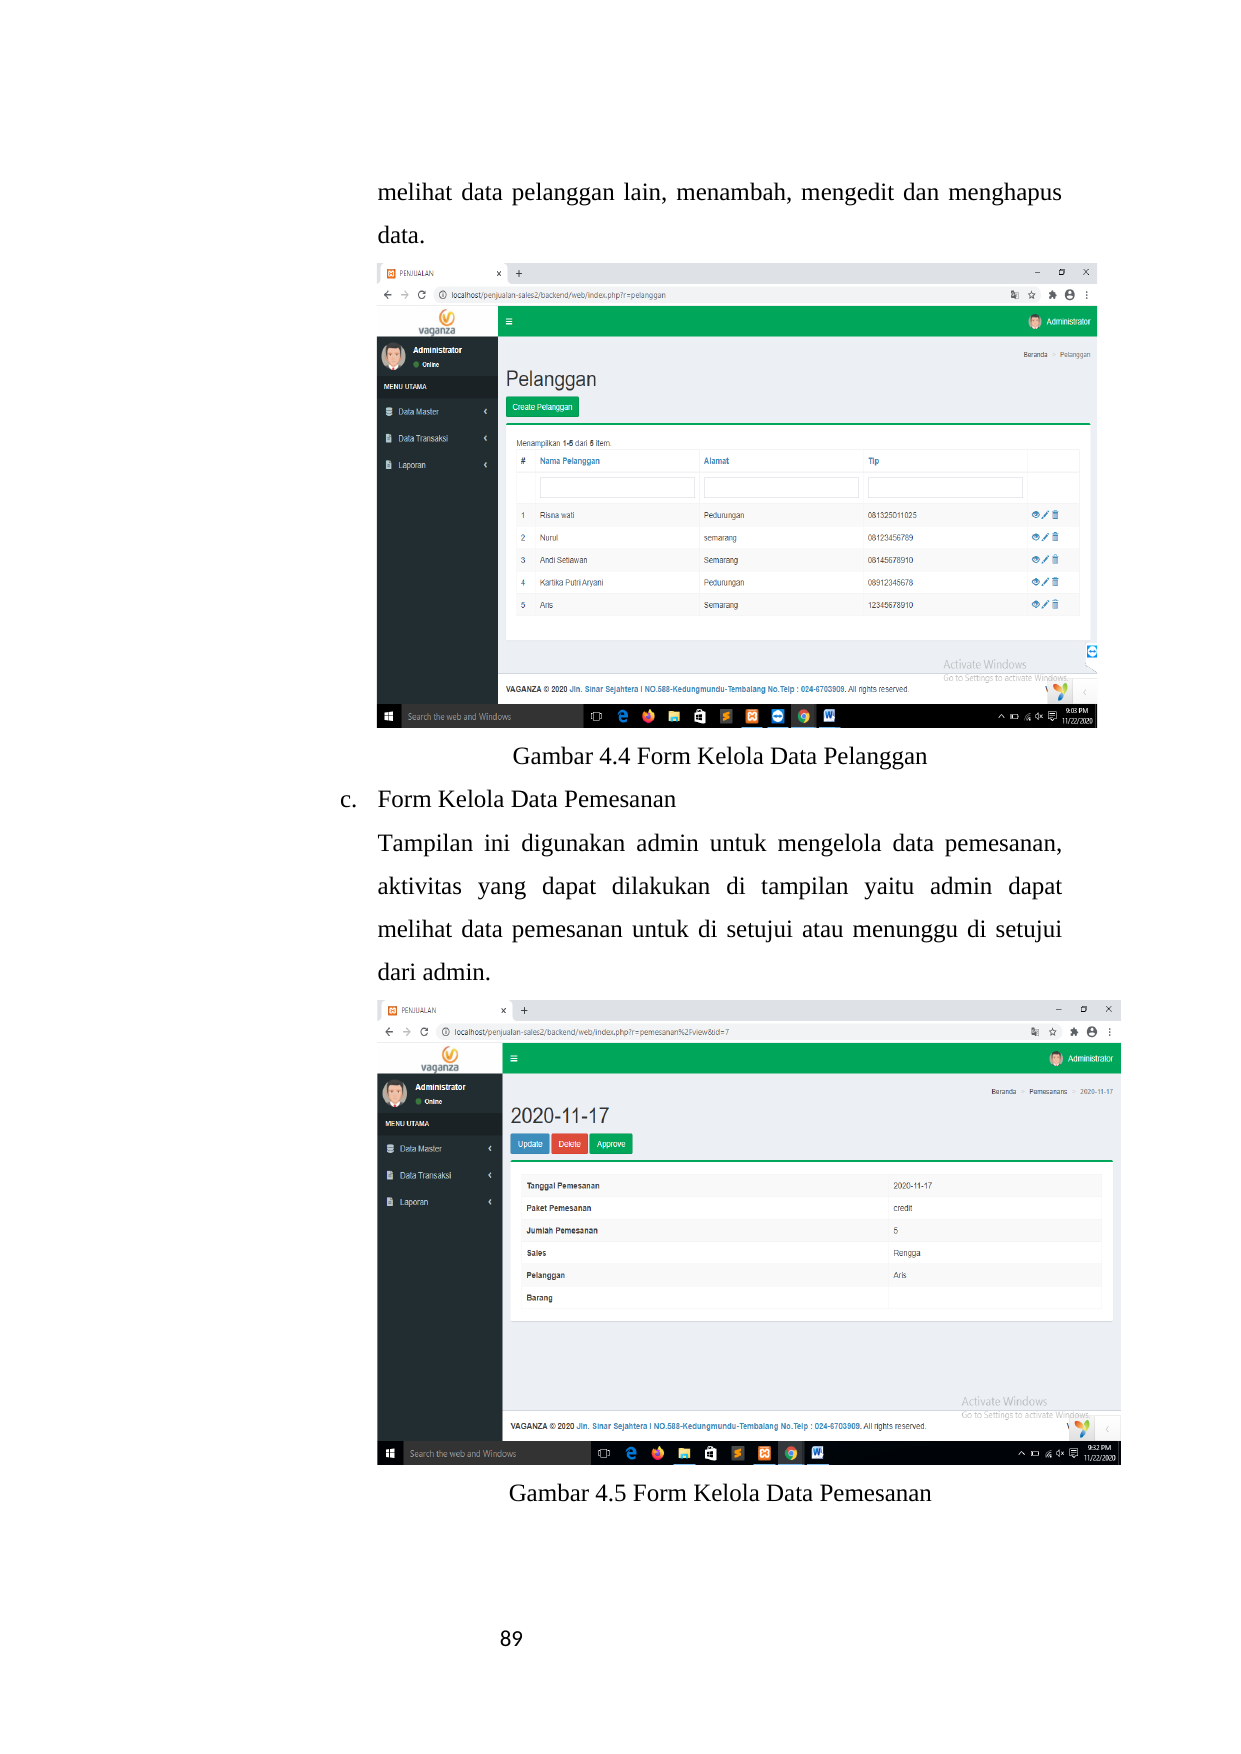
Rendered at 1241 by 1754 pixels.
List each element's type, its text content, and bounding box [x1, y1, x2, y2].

list Gambar 4.4 Form Kelola Data Pelanggan [377, 741, 1063, 770]
picture [377, 1000, 1121, 1465]
list Tampilan ini digunakan admin untuk mengelola data pemesanan, aktivitas yang dapat dilakukan di tampilan yaitu admin dapat melihat data pemesanan untuk di setujui atau menunggu di setujui dari admin. [377, 828, 1063, 986]
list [377, 177, 1063, 249]
list Gambar 4.5 Form Kelola Data Pemesanan [377, 1478, 1063, 1507]
list Form Kelola Data Pemesanan [340, 784, 1063, 813]
picture [376, 263, 1098, 728]
